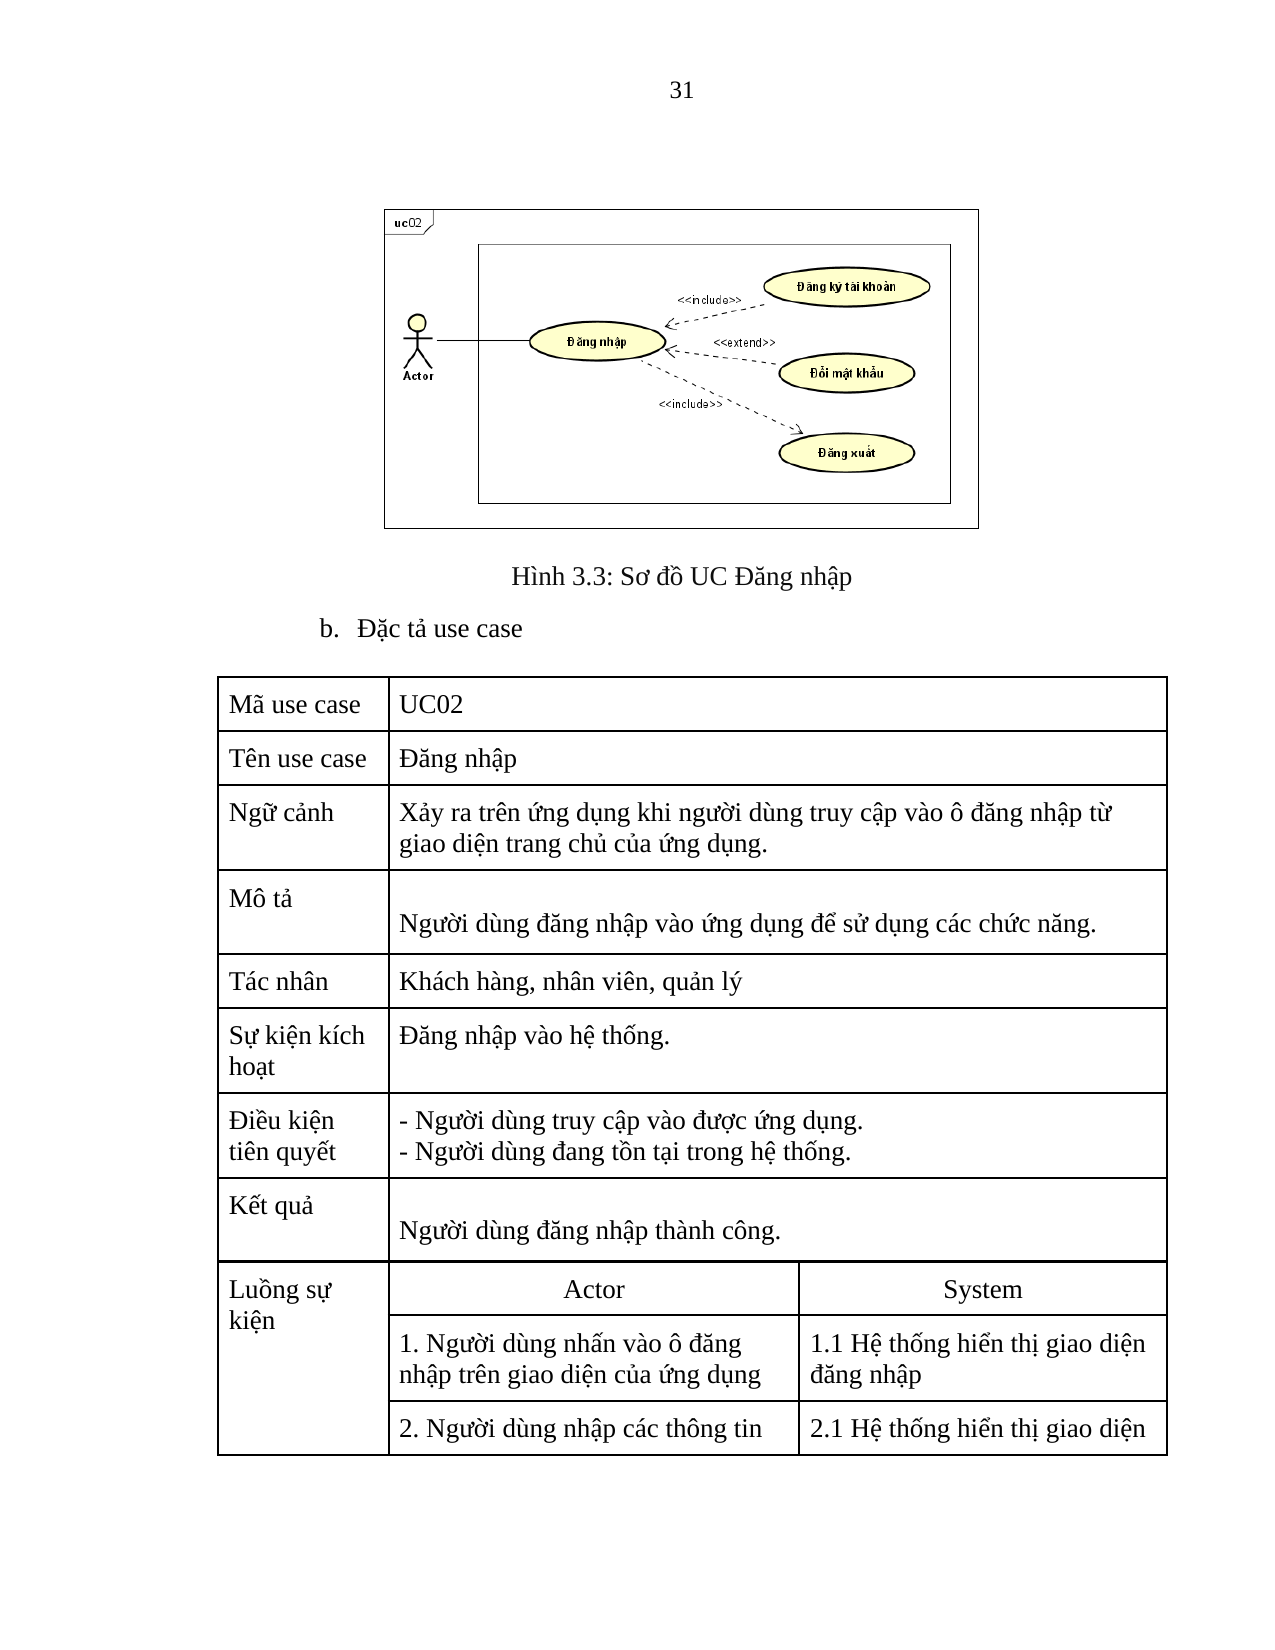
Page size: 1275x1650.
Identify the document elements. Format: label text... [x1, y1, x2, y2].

table_cell Đăng nhập [390, 732, 1166, 784]
table_cell - Người dùng truy cập vào được ứng dụng. - Người dùng đang tồn tại trong hệ thống. [390, 1094, 1166, 1177]
table_cell Kết quả [219, 1179, 388, 1260]
text Hình 3.3: Sơ đồ UC Đăng nhập [207, 561, 1157, 592]
table_cell Luồng sự kiện [219, 1263, 388, 1454]
table_cell System [800, 1263, 1166, 1314]
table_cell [800, 1402, 1166, 1454]
table_cell Actor [390, 1263, 798, 1314]
table_cell Sự kiện kích hoạt [219, 1009, 388, 1092]
table_cell Tên use case [219, 732, 388, 784]
table_header UC02 [390, 678, 1166, 730]
list Đặc tả use case [319, 612, 1157, 644]
table_cell Người dùng đăng nhập vào ứng dụng để sử dụng các chức năng. [390, 871, 1166, 952]
table_cell Người dùng đăng nhập thành công. [390, 1179, 1166, 1260]
table_cell Mô tả [219, 871, 388, 952]
table_cell Khách hàng, nhân viên, quản lý [390, 955, 1166, 1007]
table_cell 1. Người dùng nhấn vào ô đăng nhập trên giao diện của ứng dụng [390, 1316, 798, 1399]
table_cell Điều kiện tiên quyết [219, 1094, 388, 1177]
table_cell 1.1 Hệ thống hiển thị giao diện đăng nhập [800, 1316, 1166, 1399]
table_header Mã use case [219, 678, 388, 730]
table_cell Xảy ra trên ứng dụng khi người dùng truy cập vào ô đăng nhập từ giao diện trang chủ của ứng dụng. [390, 786, 1166, 869]
table_cell Ngữ cảnh [219, 786, 388, 869]
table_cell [390, 1402, 798, 1454]
table_cell Đăng nhập vào hệ thống. [390, 1009, 1166, 1092]
picture [381, 206, 982, 530]
table_cell Tác nhân [219, 955, 388, 1007]
